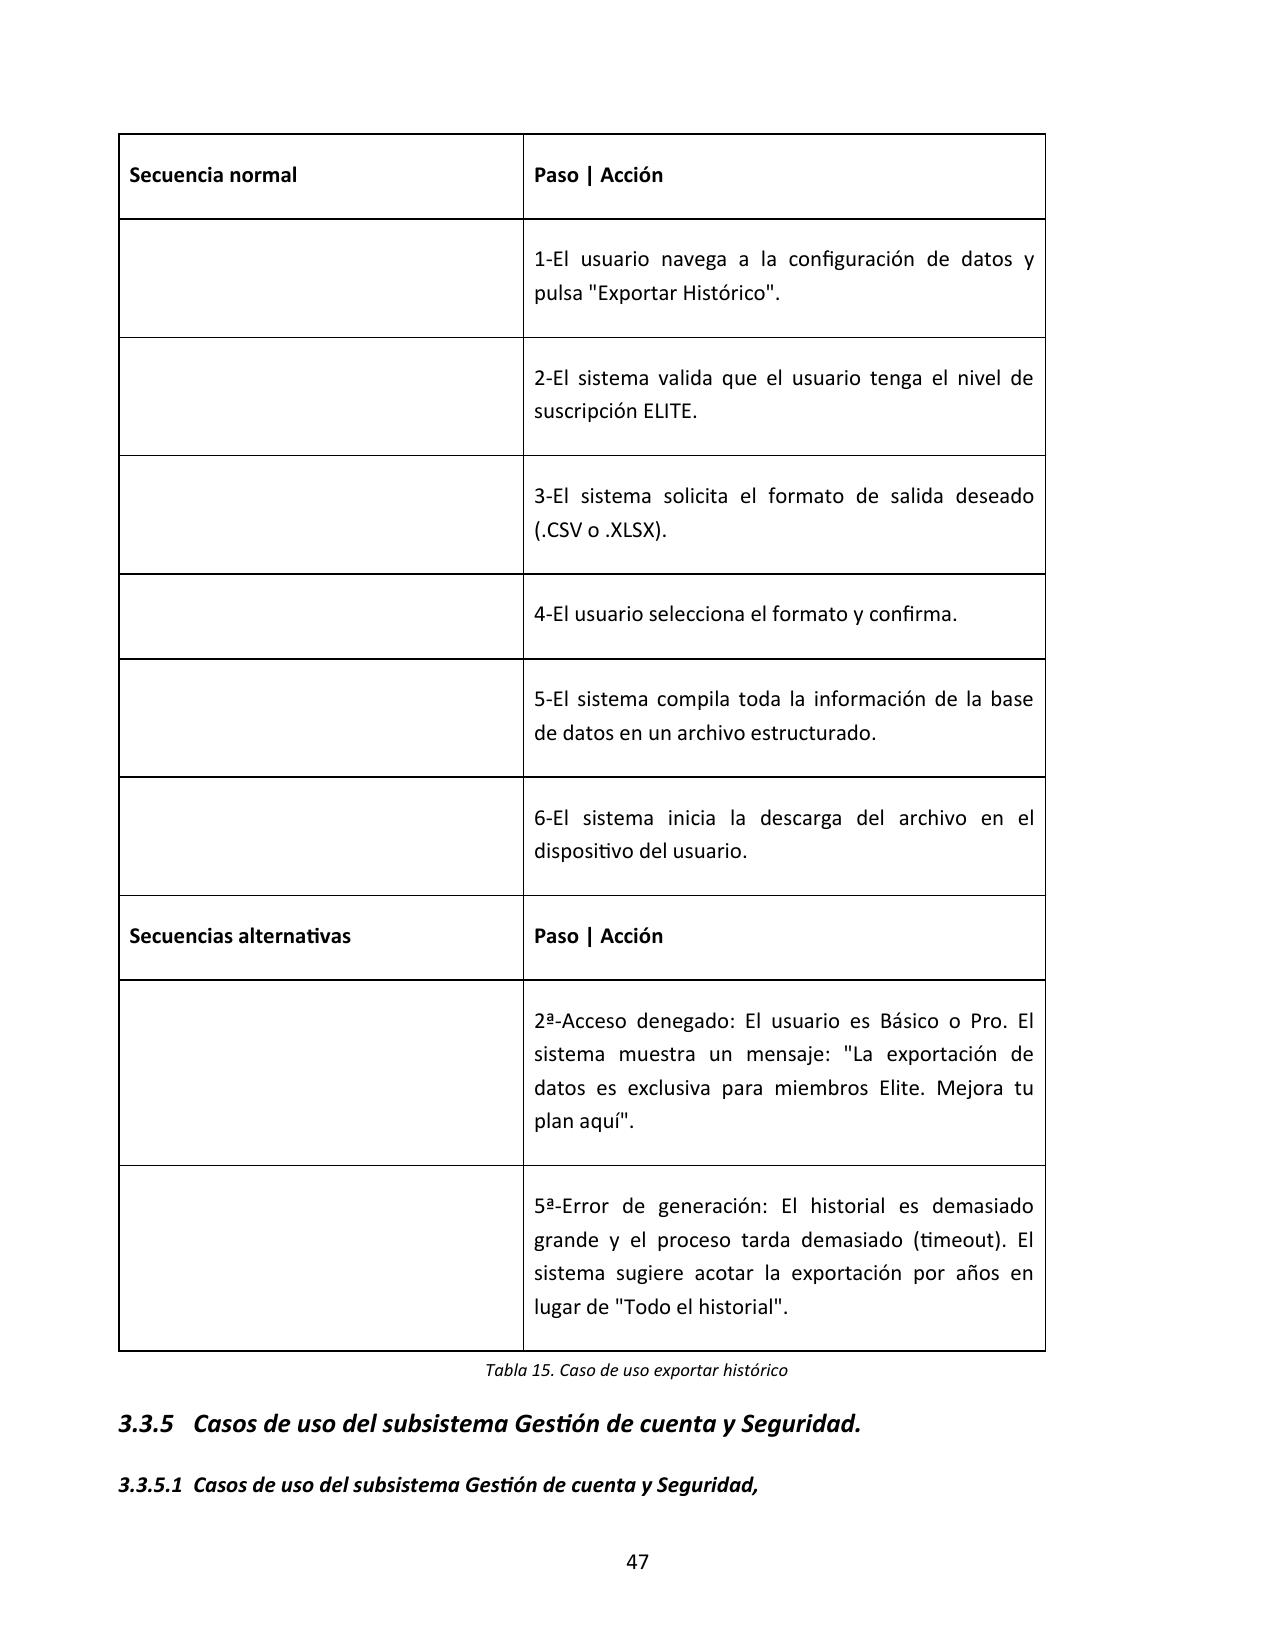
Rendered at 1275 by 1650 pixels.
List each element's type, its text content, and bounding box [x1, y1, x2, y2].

table_cell 2ª-Acceso denegado: El usuario es Básico o Pro. El sistema muestra un mensaje: "La exportación de datos es exclusiva para miembros Elite. Mejora tu plan aquí". [524, 981, 1045, 1165]
table_cell [120, 981, 523, 1165]
table_cell [120, 778, 523, 894]
table_cell [120, 1166, 523, 1350]
table_cell 6-El sistema inicia la descarga del archivo en el dispositivo del usuario. [524, 778, 1045, 894]
table_cell 1-El usuario navega a la configuración de datos y pulsa "Exportar Histórico". [524, 220, 1045, 336]
table_cell 3-El sistema solicita el formato de salida deseado (.CSV o .XLSX). [524, 456, 1045, 573]
text Tabla 15. Caso de uso exportar histórico [118, 1358, 1157, 1381]
table_cell [120, 456, 523, 573]
table_cell Secuencias alternativas [120, 896, 523, 979]
subtitle Casos de uso del subsistema Gestión de cuenta y Seguridad. [118, 1406, 1157, 1439]
table_cell [120, 338, 523, 455]
table_cell 4-El usuario selecciona el formato y confirma. [524, 575, 1045, 658]
table_cell [120, 575, 523, 658]
subtitle Casos de uso del subsistema Gestión de cuenta y Seguridad, [118, 1470, 1157, 1498]
table_cell 5-El sistema compila toda la información de la base de datos en un archivo estructurado. [524, 660, 1045, 776]
table_cell Paso | Acción [524, 896, 1045, 979]
table_cell Paso | Acción [524, 135, 1045, 218]
table_cell 5ª-Error de generación: El historial es demasiado grande y el proceso tarda demasiado (timeout). El sistema sugiere acotar la exportación por años en lugar de "Todo el historial". [524, 1166, 1045, 1350]
table_cell [120, 660, 523, 776]
table_cell [120, 220, 523, 336]
table_cell Secuencia normal [120, 135, 523, 218]
table_cell 2-El sistema valida que el usuario tenga el nivel de suscripción ELITE. [524, 338, 1045, 455]
